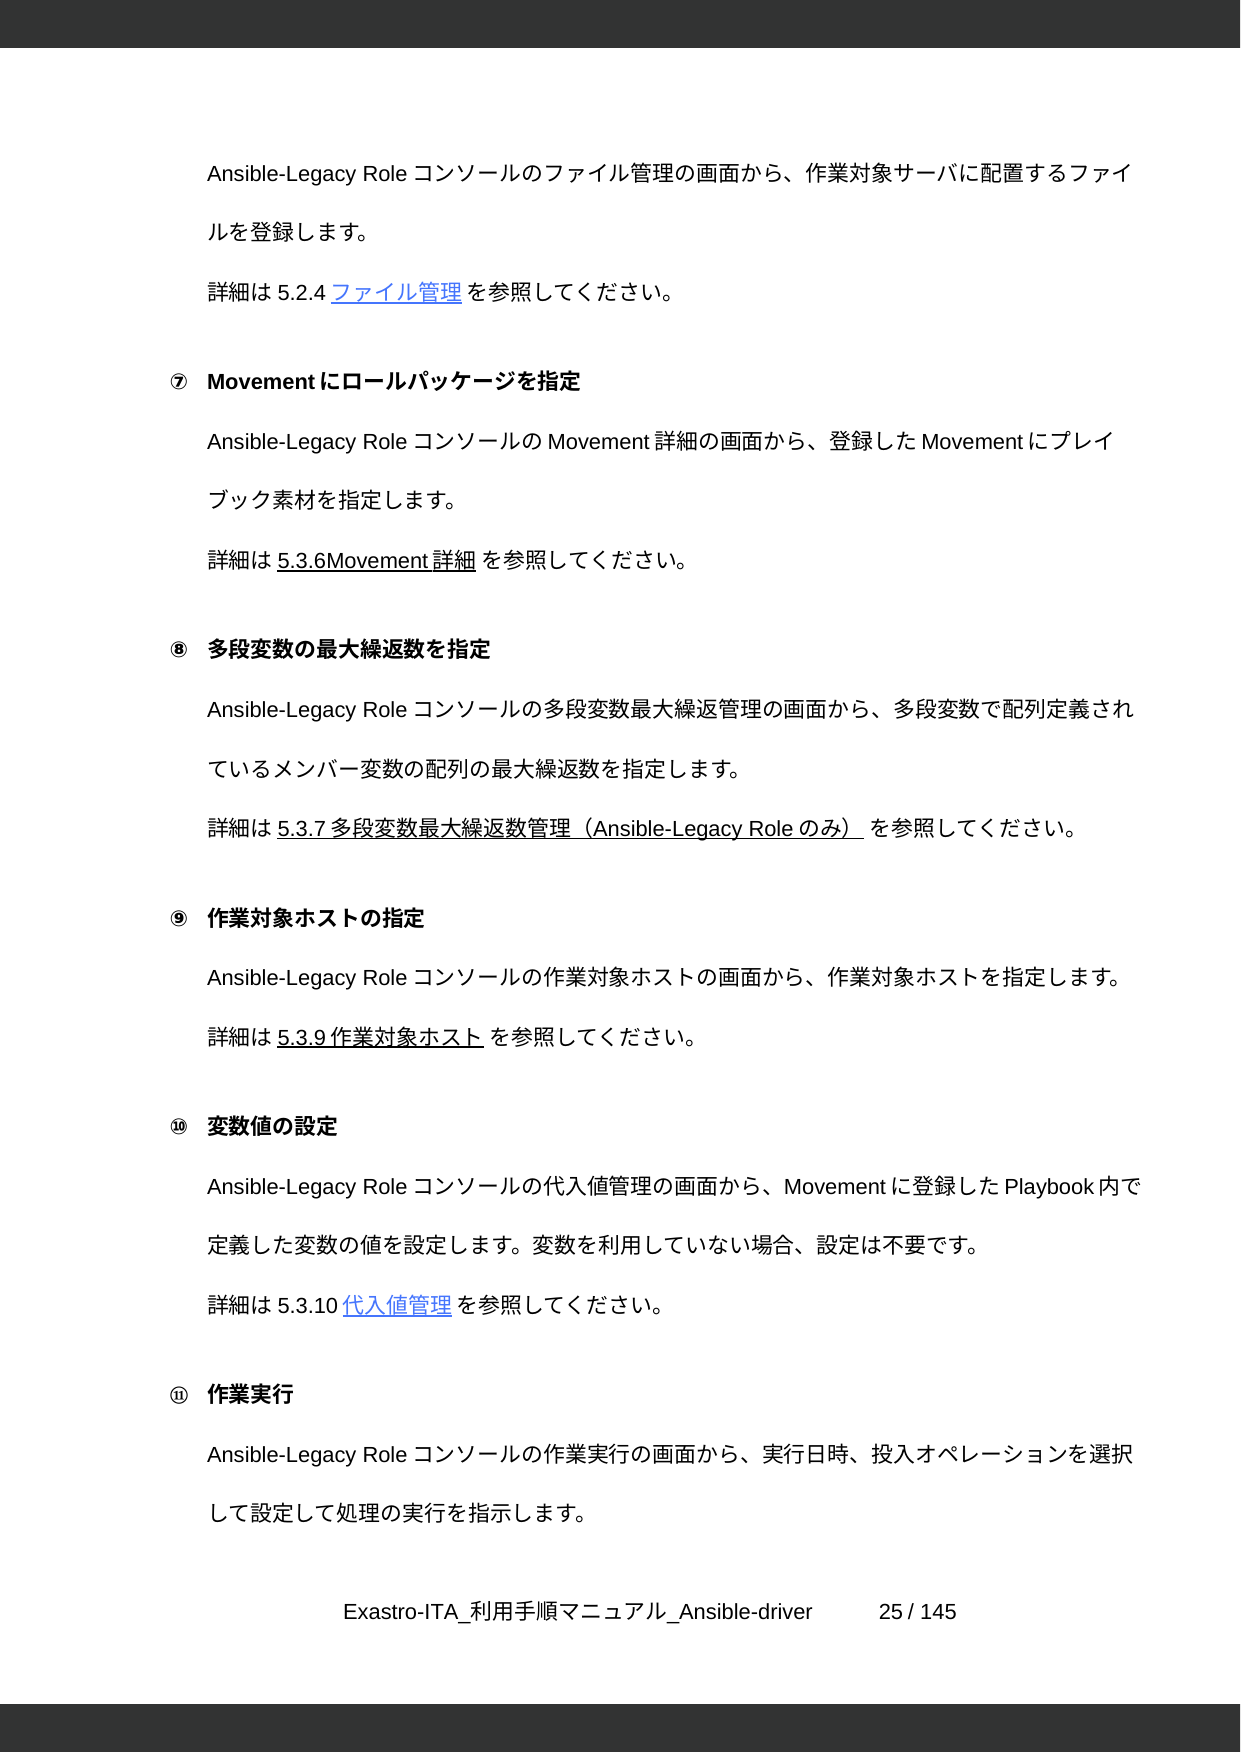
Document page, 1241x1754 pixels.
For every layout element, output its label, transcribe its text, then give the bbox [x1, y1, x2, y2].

list Ansible-Legacy Roleコンソールのファイル管理の画面から、作業対象サーバに配置するファイルを登録します。 [207, 142, 1152, 261]
list Movementにロールパッケージを指定 [169, 350, 1152, 410]
picture [0, 0, 1241, 48]
list 詳細は 5.3.6Movement詳細 を参照してください。 [207, 529, 1152, 589]
list 作業実行 Ansible-Legacy Roleコンソールの作業実行の画面から、実行日時、投入オペレーションを選択して設定して処理の実行を指示します。 [169, 1363, 1152, 1542]
list Ansible-Legacy RoleコンソールのMovement詳細の画面から、登録したMovementにプレイブック素材を指定します。 [207, 410, 1152, 529]
list 多段変数の最大繰返数を指定 Ansible-Legacy Roleコンソールの多段変数最大繰返管理の画面から、多段変数で配列定義されているメンバー変数の配列の最大繰返数を指定します。 [169, 618, 1152, 797]
list 変数値の設定 Ansible-Legacy Roleコンソールの代入値管理の画面から、Movementに登録したPlaybook内で定義した変数の値を設定します。変数を利用していない場合、設定は不要です。 詳細は 5.3.10代入値管理 を参照してください。 [169, 1095, 1152, 1333]
picture [0, 1704, 1241, 1752]
list 作業対象ホストの指定 Ansible-Legacy Roleコンソールの作業対象ホストの画面から、作業対象ホストを指定します。 詳細は 5.3.9作業対象ホスト を参照してください。 [169, 887, 1152, 1065]
list 詳細は 5.2.4ファイル管理 を参照してください。 [207, 261, 1152, 321]
list 詳細は 5.3.7多段変数最大繰返数管理（Ansible-Legacy Roleのみ） を参照してください。 [207, 797, 1152, 857]
